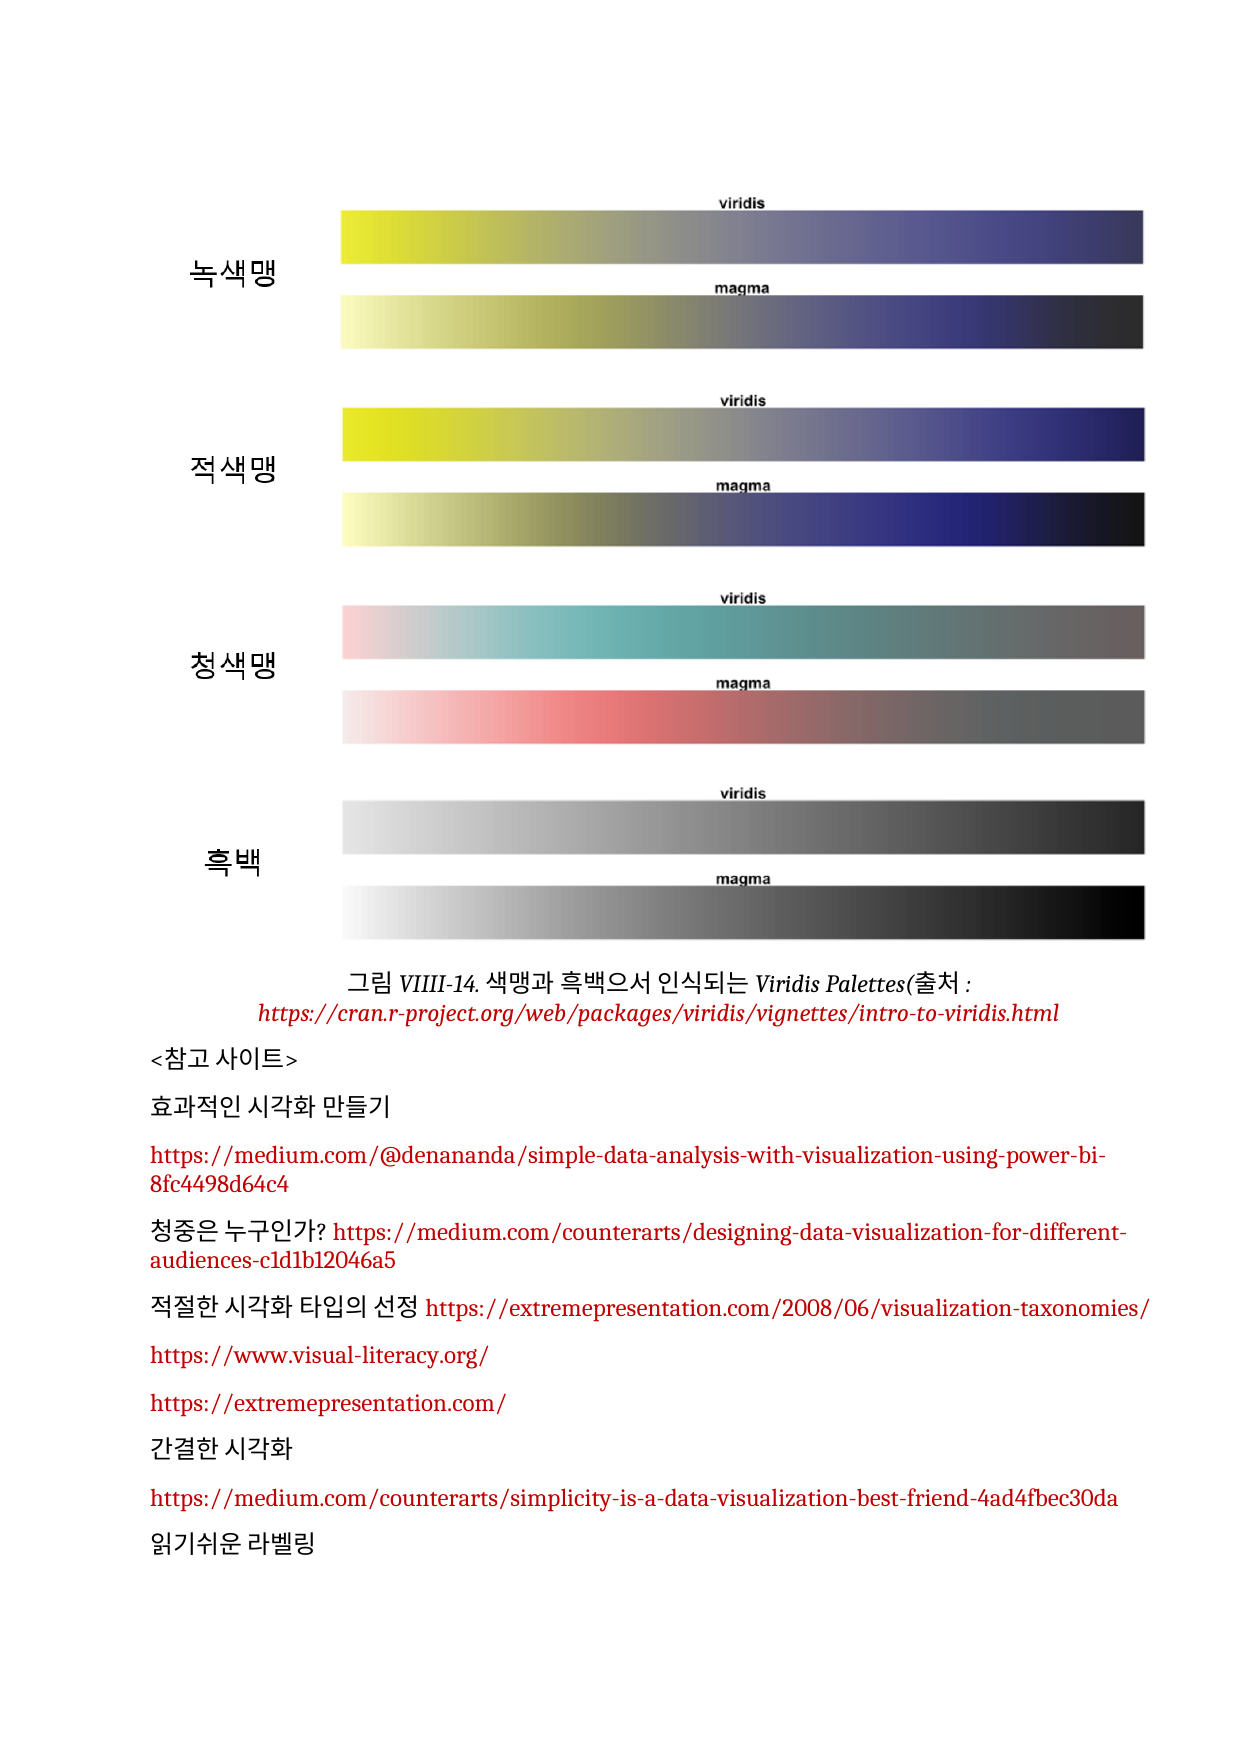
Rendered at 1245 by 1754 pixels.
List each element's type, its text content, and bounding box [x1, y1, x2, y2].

text 효과적인 시각화 만들기 [150, 1094, 1170, 1123]
text https://medium.com/@denananda/simple-data-analysis-with-visualization-using-power-bi-8fc4498d64c4 [150, 1141, 1170, 1199]
text 적절한 시각화 타입의 선정 https://extremepresentation.com/2008/06/visualization-taxonomies/ [150, 1294, 1170, 1323]
text https://extremepresentation.com/ [150, 1389, 1170, 1418]
text 읽기쉬운 라벨링 [150, 1531, 1170, 1560]
text https://medium.com/counterarts/simplicity-is-a-data-visualization-best-friend-4ad4fbec30da [150, 1484, 1170, 1513]
text 간결한 시각화 [150, 1436, 1170, 1465]
picture [170, 187, 1150, 950]
text https://www.visual-literacy.org/ [150, 1341, 1170, 1370]
text <참고 사이트> [150, 1046, 1170, 1075]
text 그림 VIIII-14. 색맹과 흑백으서 인식되는 Viridis Palettes(출처 : https://cran.r-project.org/web/packages/viridis/vignettes/intro-to-viridis.html [150, 970, 1170, 1028]
text 청중은 누구인가? https://medium.com/counterarts/designing-data-visualization-for-different-audiences-c1d1b12046a5 [150, 1218, 1170, 1275]
